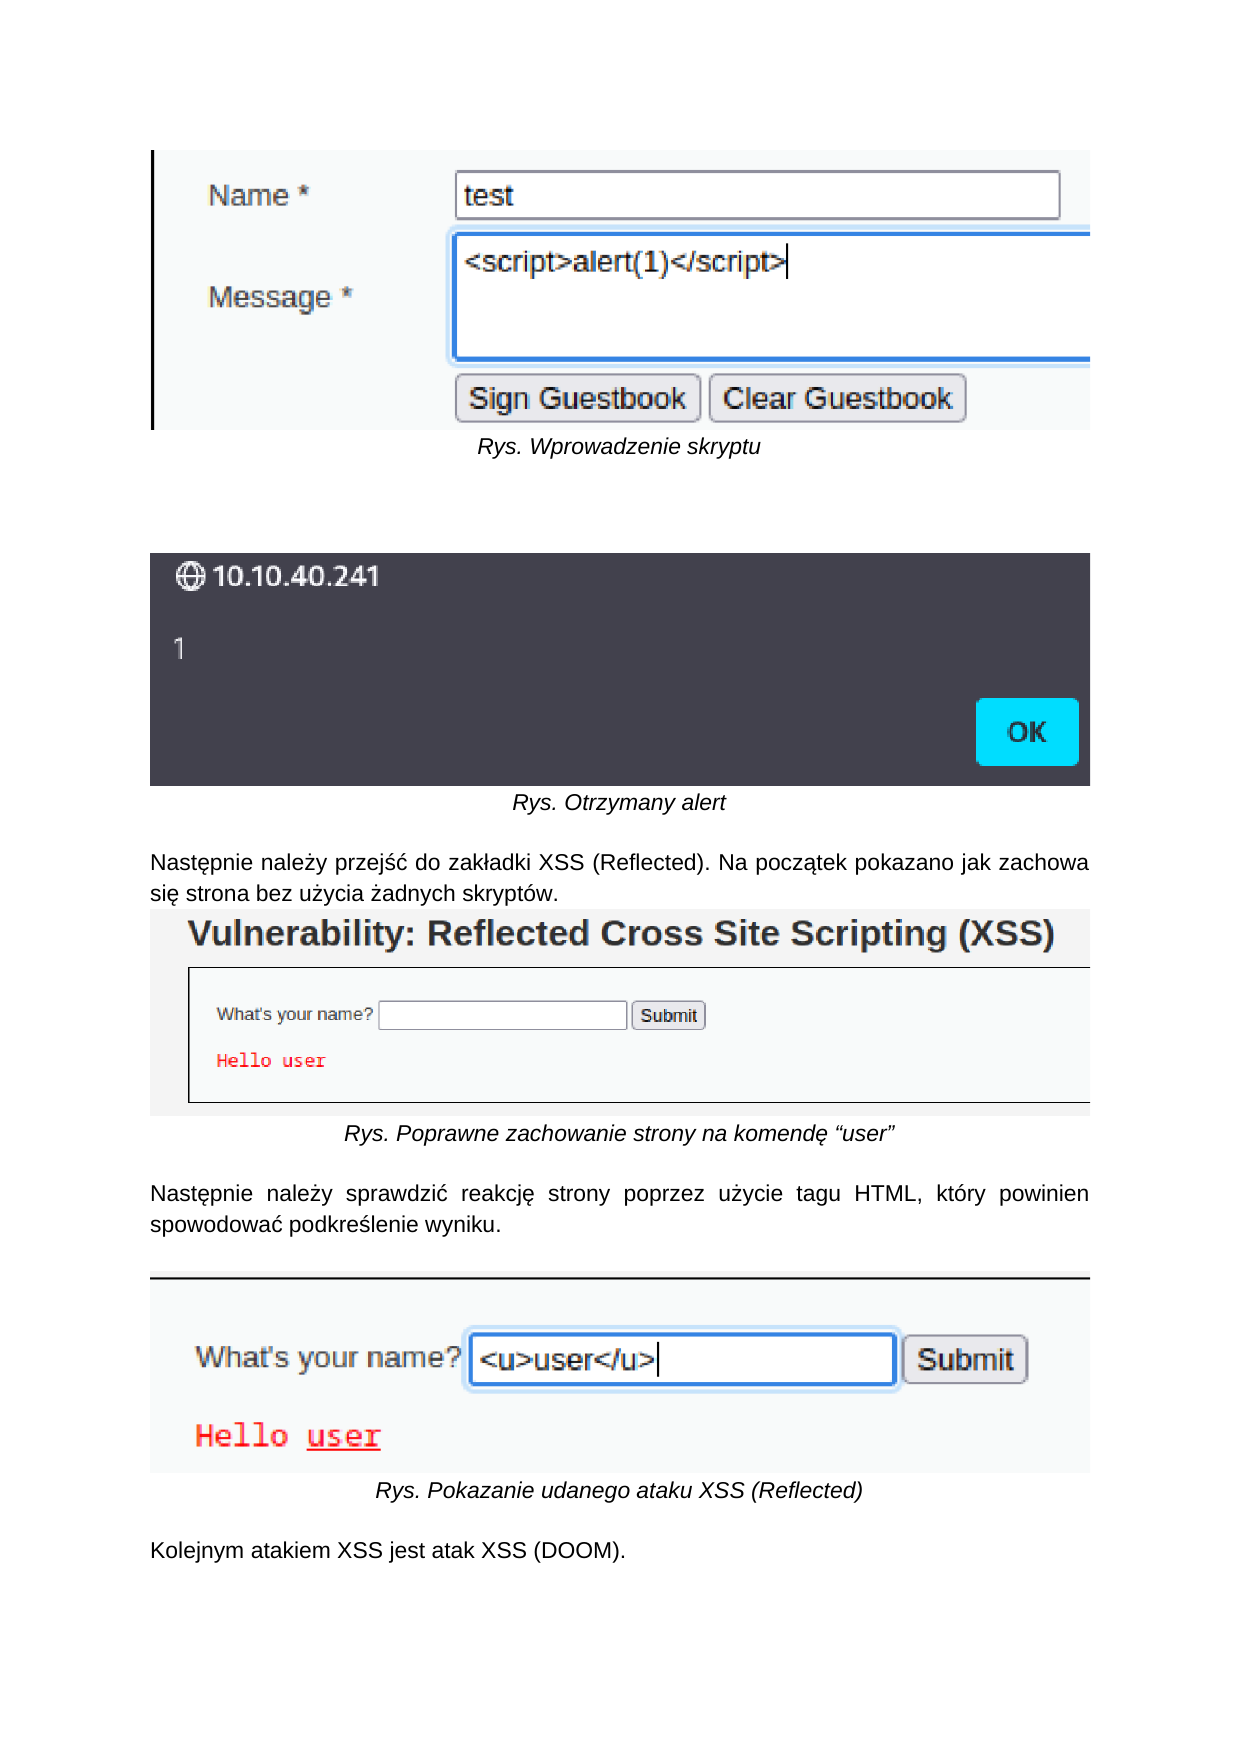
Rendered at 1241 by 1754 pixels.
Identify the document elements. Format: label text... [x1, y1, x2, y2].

picture [150, 909, 1091, 1116]
text Następnie należy przejść do zakładki XSS (Reflected). Na początek pokazano jak zachowa się strona bez użycia żadnych skryptów. [150, 849, 1090, 906]
picture [150, 553, 1091, 786]
picture [150, 1271, 1091, 1473]
text Kolejnym atakiem XSS jest atak XSS (DOOM). [150, 1537, 1090, 1564]
text Następnie należy sprawdzić reakcję strony poprzez użycie tagu HTML, który powinien spowodować podkreślenie wyniku. [150, 1180, 1090, 1237]
text Rys. Otrzymany alert [150, 789, 1090, 815]
text Rys. Pokazanie udanego ataku XSS (Reflected) [150, 1477, 1090, 1503]
text Rys. Poprawne zachowanie strony na komendę “user” [150, 1120, 1090, 1146]
text Rys. Wprowadzenie skryptu [150, 433, 1090, 459]
picture [150, 150, 1091, 430]
